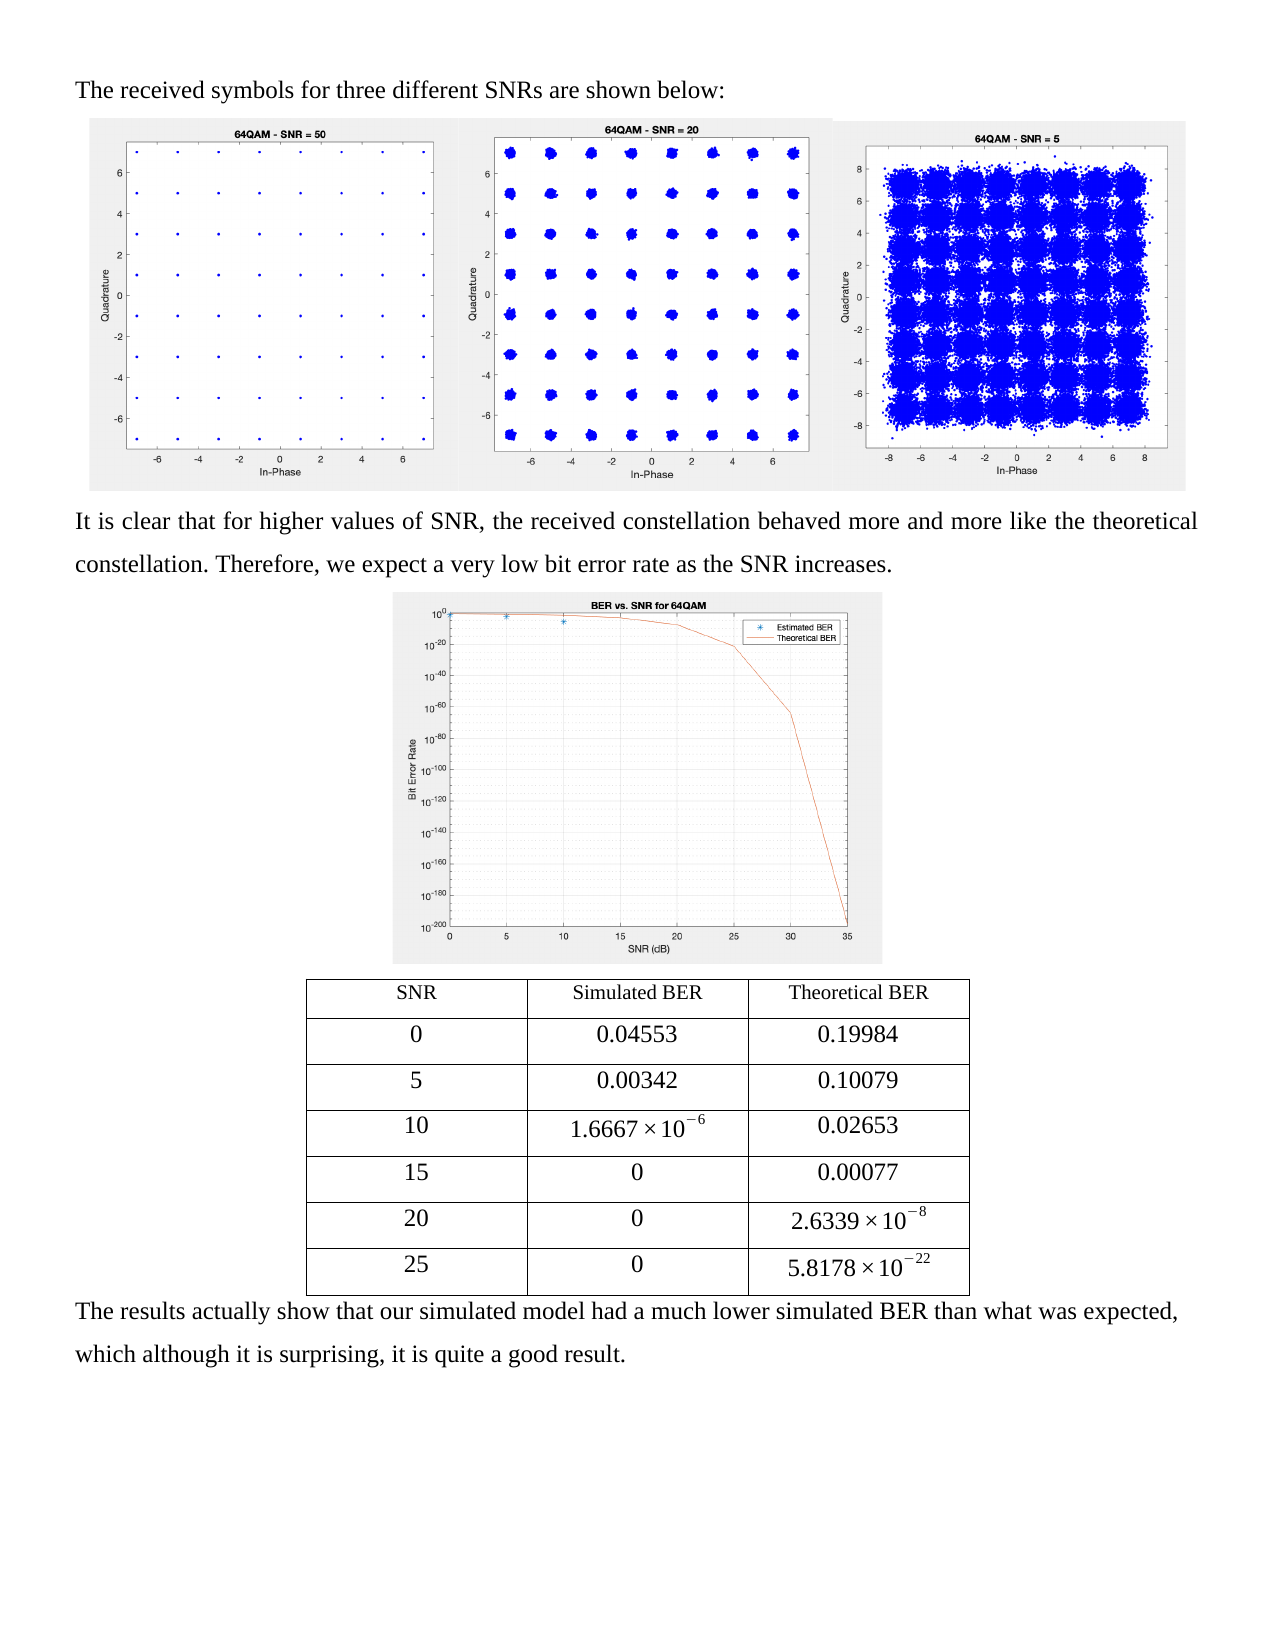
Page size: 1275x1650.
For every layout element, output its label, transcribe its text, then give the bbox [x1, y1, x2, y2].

table_cell [307, 1157, 527, 1202]
table_cell [307, 1203, 527, 1248]
table_cell [307, 1019, 527, 1064]
text It is clear that for higher values of SNR, the received constellation behaved more and more like the theoretical constellation. Therefore, we expect a very low bit error rate as the SNR increases. [75, 506, 1200, 578]
picture [89, 118, 1186, 491]
table_cell [528, 1203, 748, 1248]
table_header Simulated BER [528, 980, 748, 1018]
table_cell [528, 1249, 748, 1295]
text The results actually show that our simulated model had a much lower simulated BER than what was expected, which although it is surprising, it is quite a good result. [75, 1296, 1200, 1368]
table_cell [749, 1157, 969, 1202]
table_cell [528, 1065, 748, 1109]
table_header Theoretical BER [749, 980, 969, 1018]
table_header SNR [307, 980, 527, 1018]
text The received symbols for three different SNRs are shown below: [75, 75, 1200, 104]
table_cell [528, 1111, 748, 1156]
table_cell [749, 1111, 969, 1156]
table_cell [749, 1249, 969, 1295]
table_cell [528, 1157, 748, 1202]
table_cell [528, 1019, 748, 1064]
table_cell [749, 1065, 969, 1109]
picture [392, 592, 883, 964]
table_cell [307, 1249, 527, 1295]
table_cell [307, 1065, 527, 1109]
table_cell [749, 1019, 969, 1064]
table_cell [307, 1111, 527, 1156]
table_cell [749, 1203, 969, 1248]
